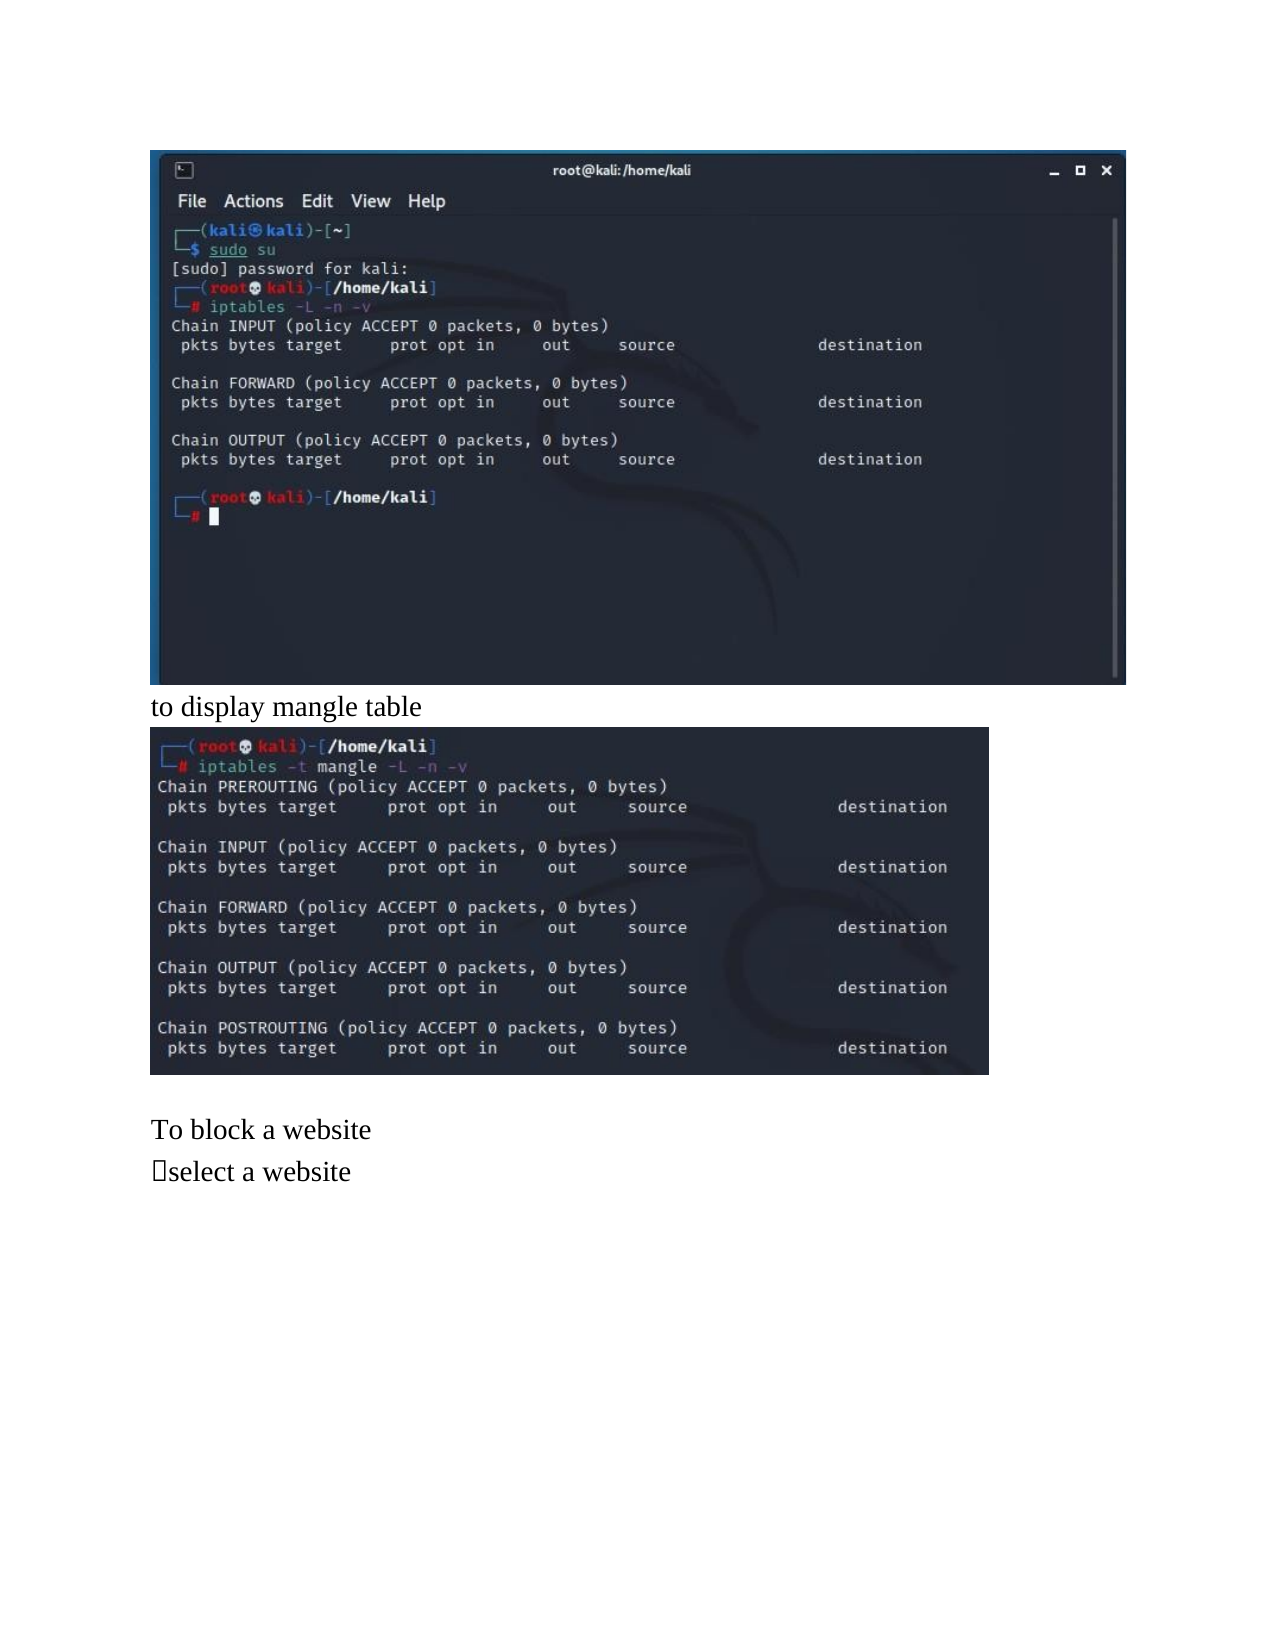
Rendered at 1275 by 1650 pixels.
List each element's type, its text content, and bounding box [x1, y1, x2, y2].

picture [150, 727, 989, 1075]
text select a website [151, 1151, 1252, 1190]
text to display mangle table [151, 689, 1252, 722]
text To block a website [151, 1112, 1252, 1146]
picture [150, 150, 1127, 685]
